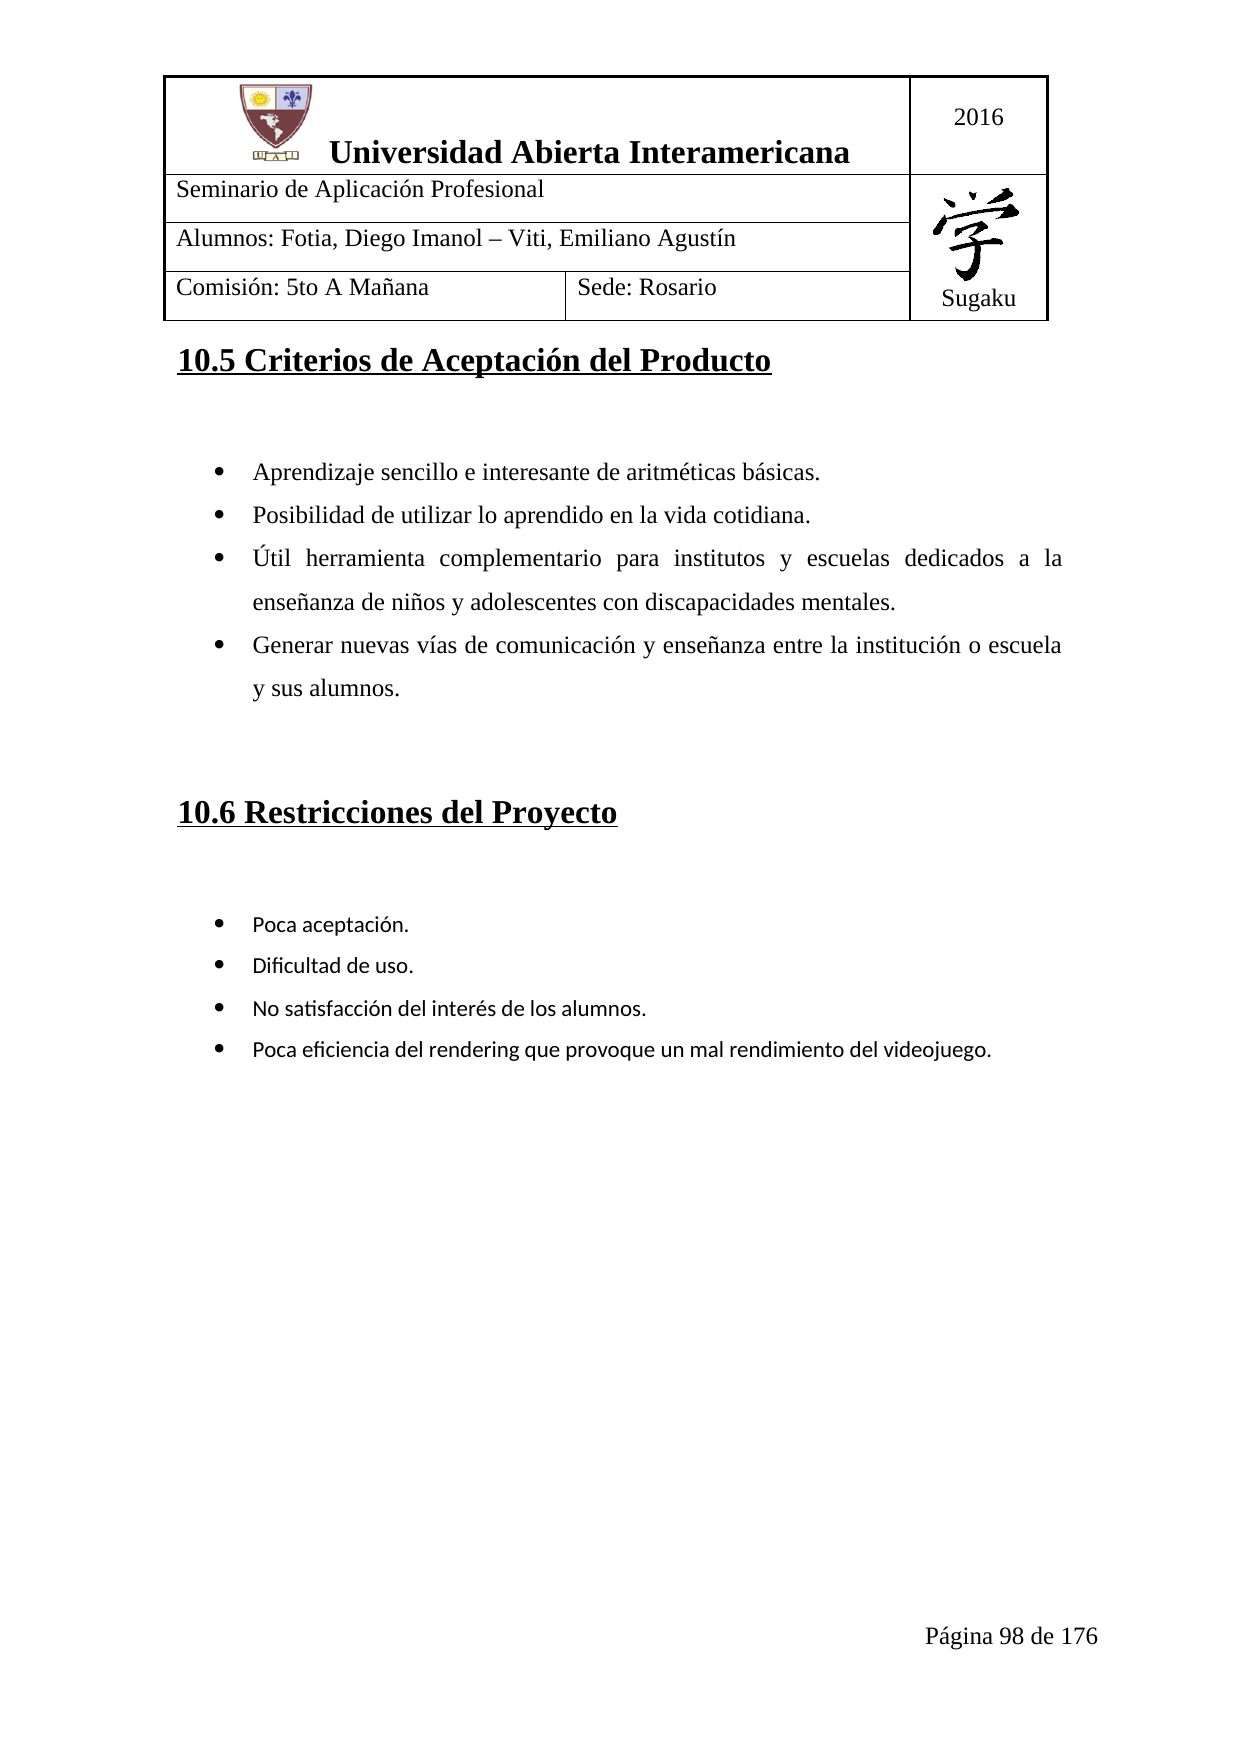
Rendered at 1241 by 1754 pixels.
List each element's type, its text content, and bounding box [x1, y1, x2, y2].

subtitle 10.5 Criterios de Aceptación del Producto [177, 148, 1063, 378]
list Generar nuevas vías de comunicación y enseñanza entre la institución o escuela y sus alumnos. [215, 630, 1063, 702]
picture [223, 78, 329, 164]
subtitle 10.6 Restricciones del Proyecto [177, 792, 1063, 831]
list Poca aceptación. [215, 910, 1063, 938]
list Aprendizaje sencillo e interesante de aritméticas básicas. [215, 457, 1063, 486]
list Posibilidad de utilizar lo aprendido en la vida cotidiana. [215, 500, 1063, 529]
list No satisfacción del interés de los alumnos. [215, 994, 1063, 1022]
list Poca eficiencia del rendering que provoque un mal rendimiento del videojuego. [215, 1036, 1063, 1064]
list Útil herramienta complementario para institutos y escuelas dedicados a la enseñanza de niños y adolescentes con discapacidades mentales. [215, 543, 1063, 615]
picture [927, 181, 1030, 284]
list Dificultad de uso. [215, 952, 1063, 980]
